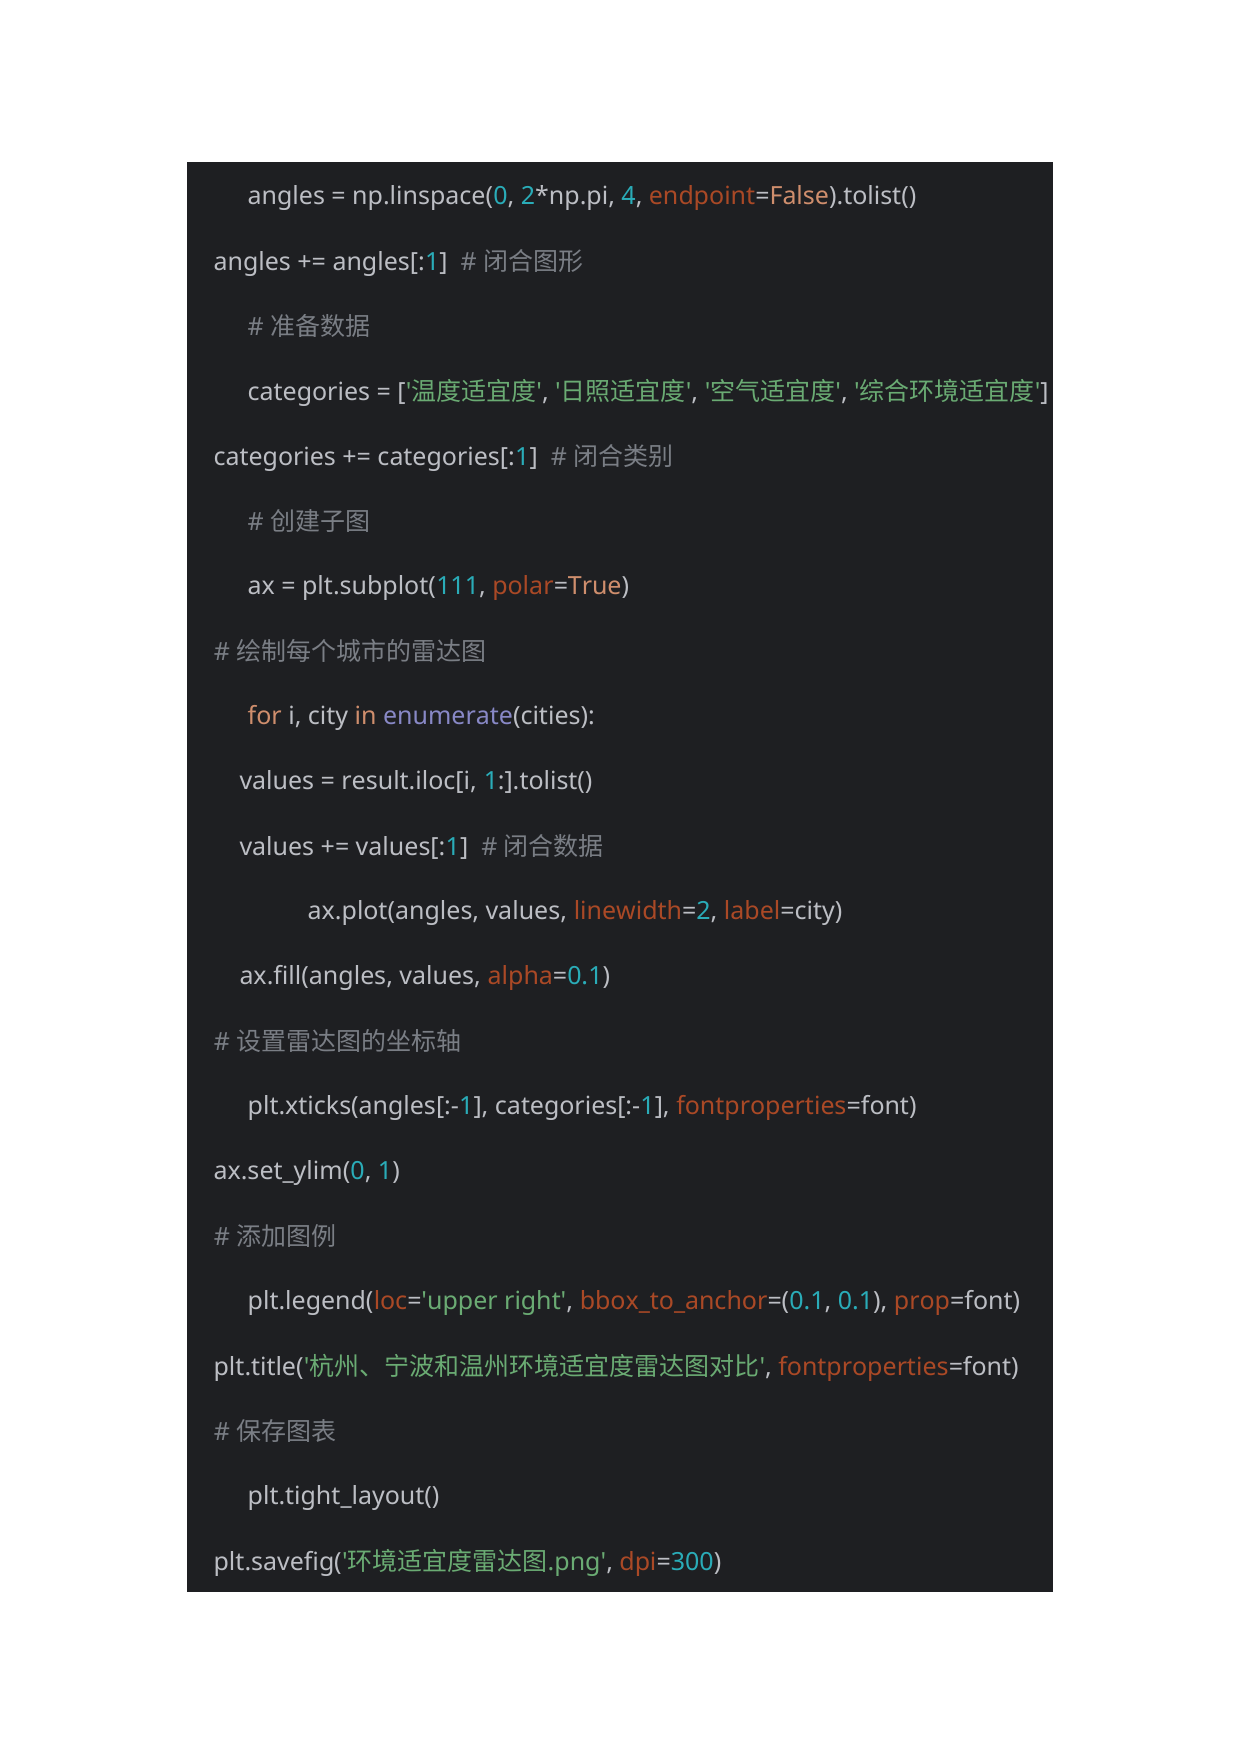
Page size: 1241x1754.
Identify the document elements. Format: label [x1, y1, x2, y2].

text [187, 162, 1053, 1592]
